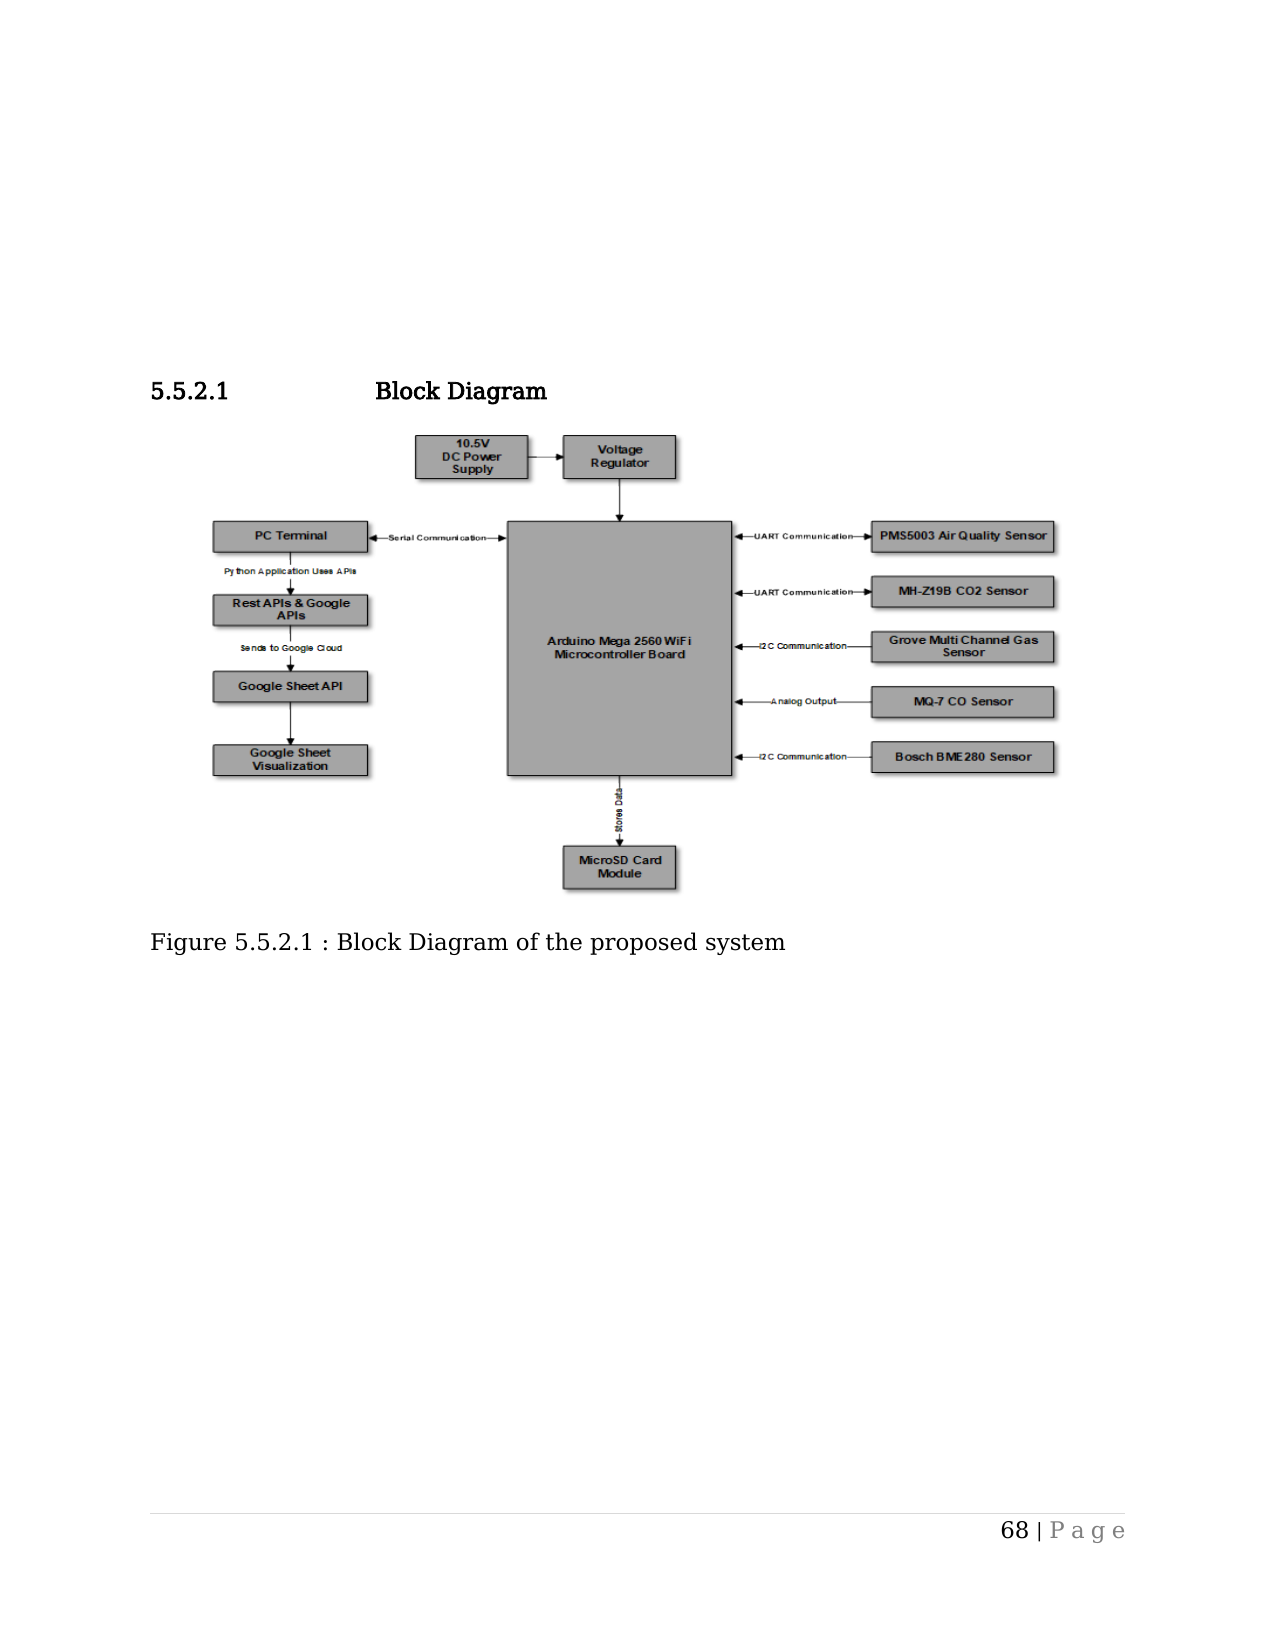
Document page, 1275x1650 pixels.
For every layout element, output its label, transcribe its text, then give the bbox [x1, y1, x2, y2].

text Figure 5.5.2.1 : Block Diagram of the proposed system [150, 927, 1125, 955]
picture [209, 432, 1066, 899]
subtitle 5.5.2.1 Block Diagram [150, 376, 1125, 404]
